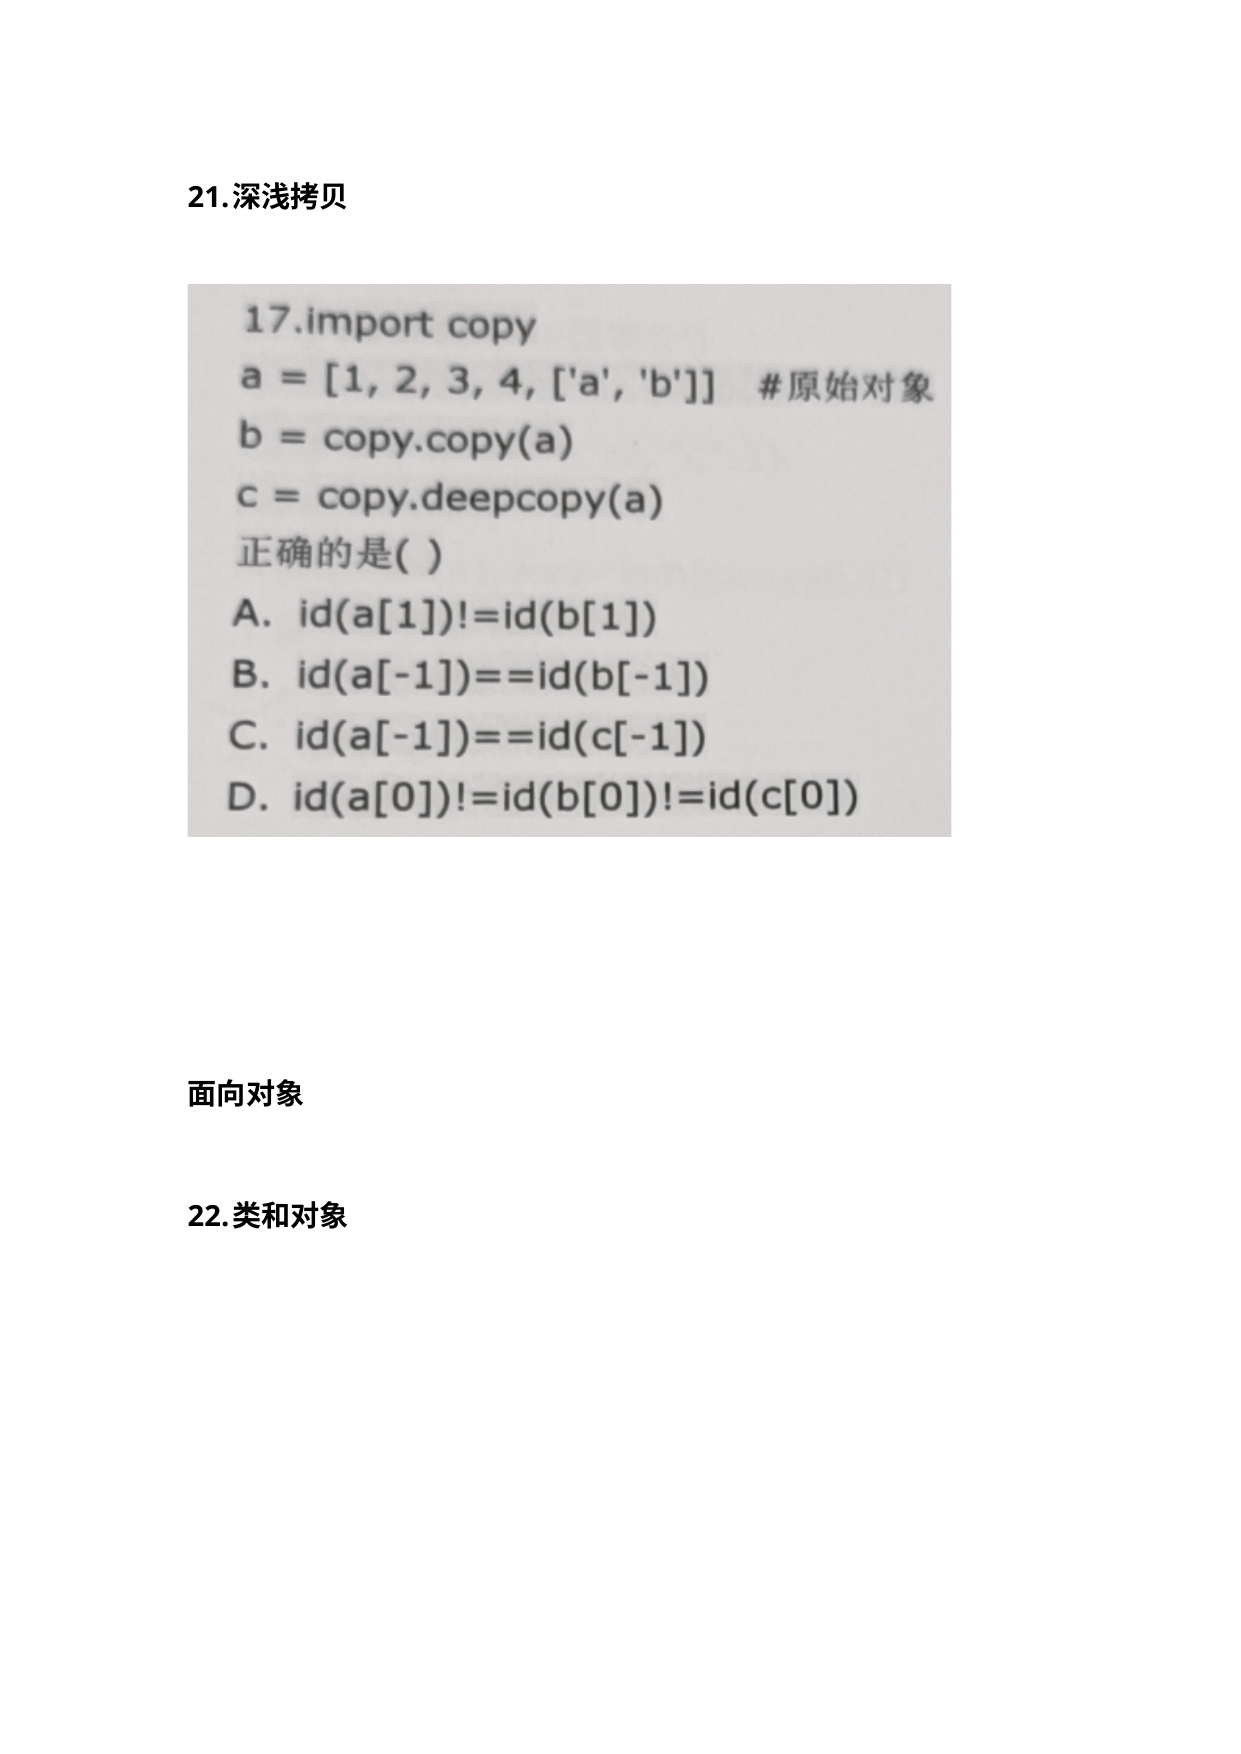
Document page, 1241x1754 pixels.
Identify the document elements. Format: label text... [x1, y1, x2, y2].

subtitle 深浅拷贝 [187, 162, 1053, 227]
subtitle 面向对象 [187, 1059, 1053, 1124]
picture [187, 284, 952, 837]
subtitle 类和对象 [187, 1182, 1053, 1247]
